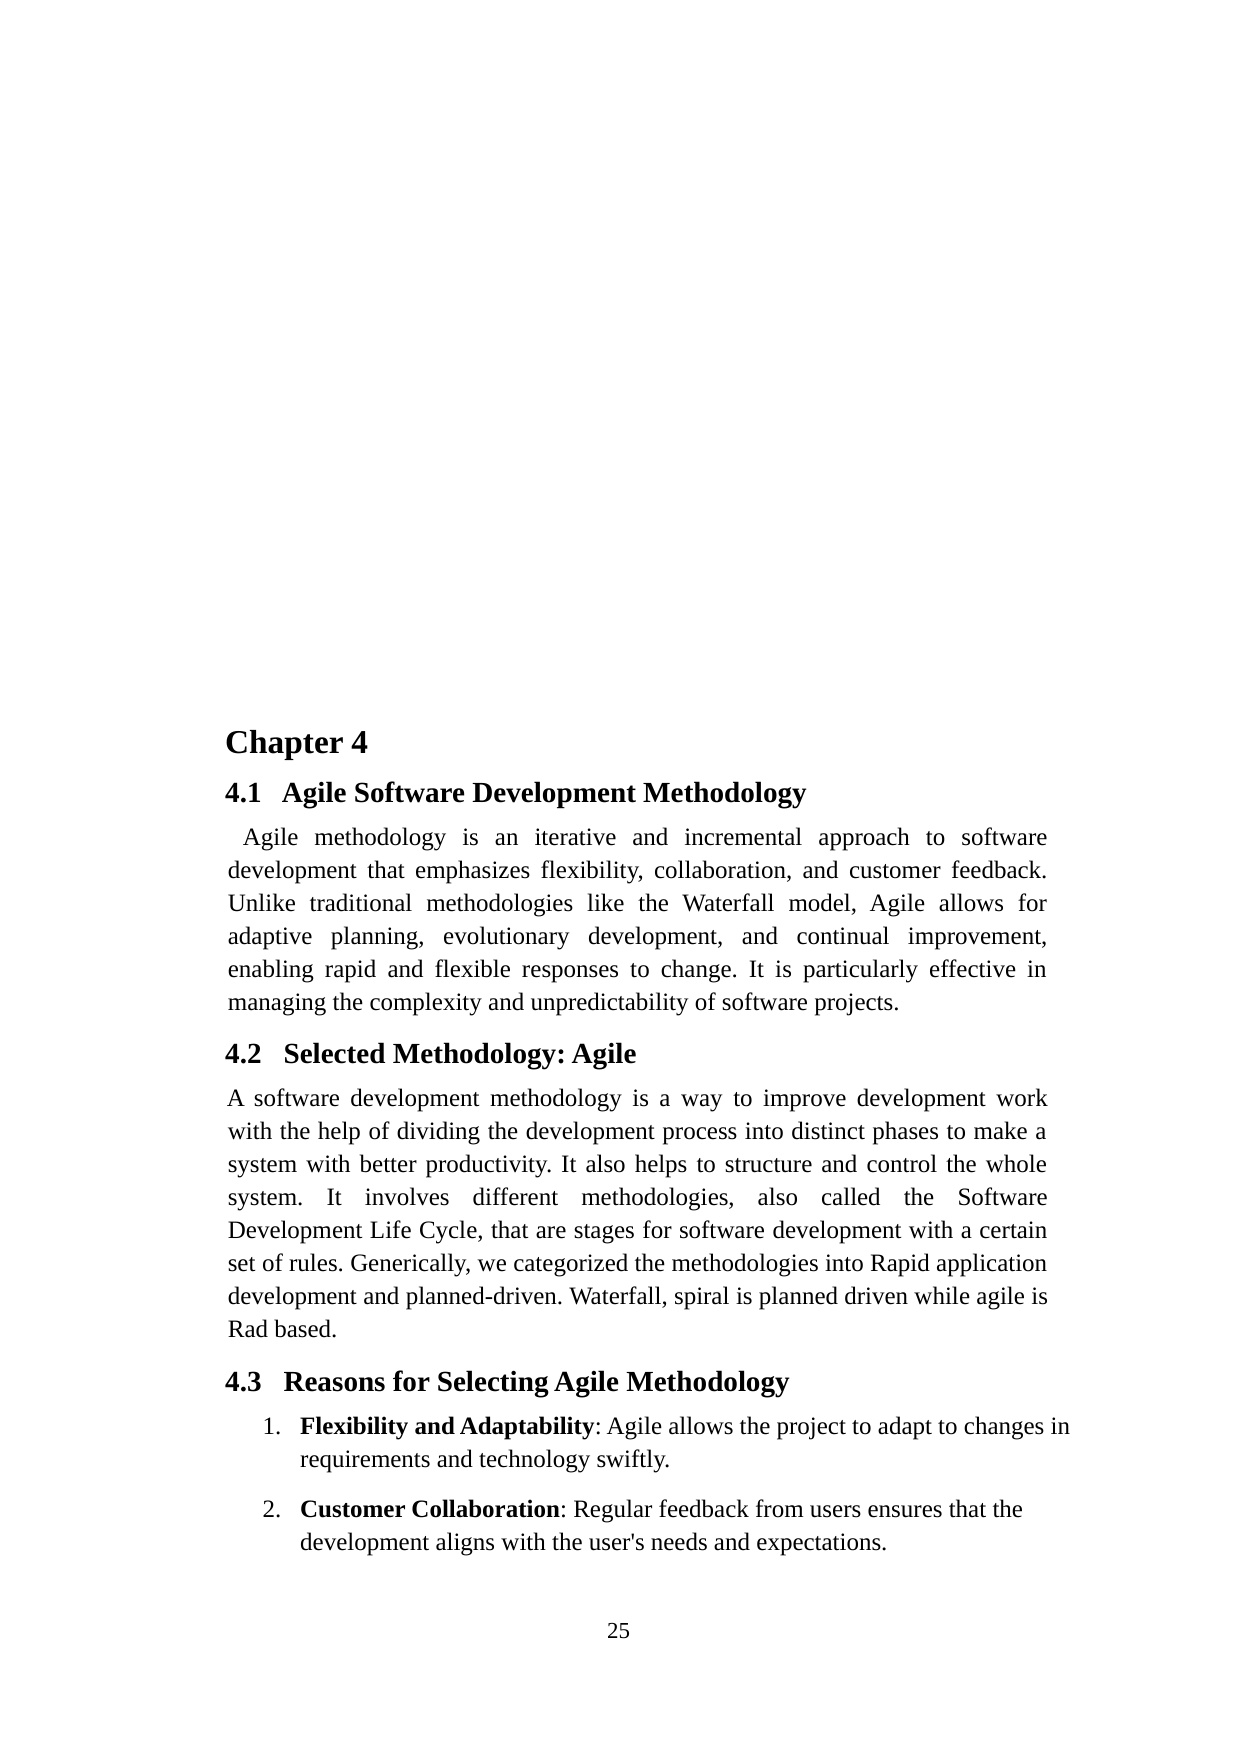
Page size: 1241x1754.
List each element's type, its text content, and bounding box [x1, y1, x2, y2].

text Agile methodology is an iterative and incremental approach to software development that emphasizes flexibility, collaboration, and customer feedback. Unlike traditional methodologies like the Waterfall model, Agile allows for adaptive planning, evolutionary development, and continual improvement, enabling rapid and flexible responses to change. It is particularly effective in managing the complexity and unpredictability of software projects. [227, 822, 1048, 1016]
subtitle 4.1 Agile Software Development Methodology [225, 775, 1090, 808]
text A software development methodology is a way to improve development work with the help of dividing the development process into distinct phases to make a system with better productivity. It also helps to structure and control the whole system. It involves different methodologies, also called the Software Development Life Cycle, that are stages for software development with a certain set of rules. Generically, we categorized the methodologies into Rapid application development and planned-driven. Waterfall, spiral is planned driven while agile is Rad based. [227, 1083, 1048, 1343]
subtitle 4.3 Reasons for Selecting Agile Methodology [225, 1364, 1090, 1397]
list Customer Collaboration: Regular feedback from users ensures that the development aligns with the user's needs and expectations. [262, 1494, 1090, 1556]
list Flexibility and Adaptability: Agile allows the project to adapt to changes in requirements and technology swiftly. [262, 1411, 1090, 1473]
subtitle 4.2 Selected Methodology: Agile [225, 1036, 1090, 1069]
subtitle Chapter 4 [225, 722, 1090, 761]
